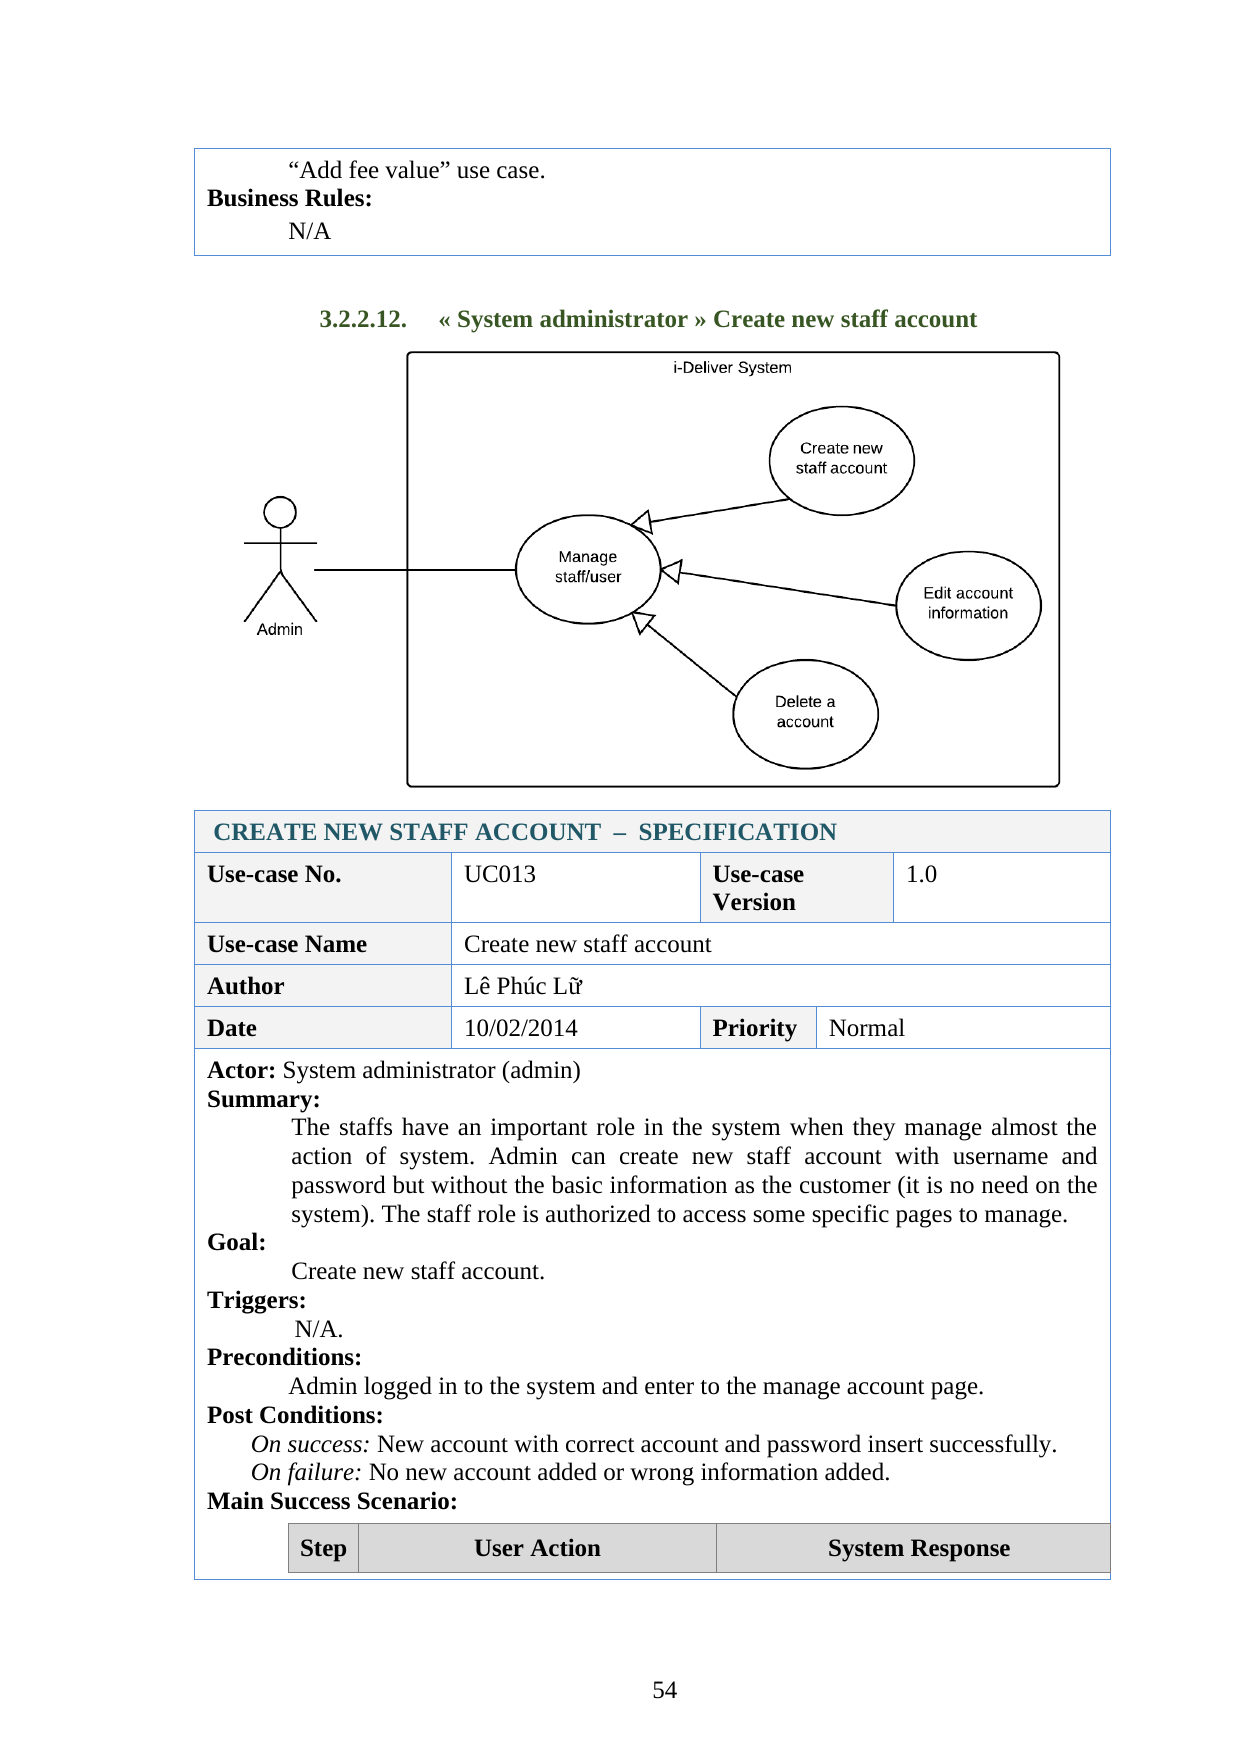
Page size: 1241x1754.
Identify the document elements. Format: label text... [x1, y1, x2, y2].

table_cell Date [195, 1007, 451, 1048]
table_cell 10/02/2014 [452, 1007, 700, 1048]
table_cell 1.0 [894, 853, 1110, 922]
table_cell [195, 149, 1110, 255]
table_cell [195, 1049, 1110, 1579]
table_cell Author [195, 965, 451, 1006]
table_cell Use-case Name [195, 923, 451, 964]
table_cell UC013 [452, 853, 700, 922]
table_cell Use-case No. [195, 853, 451, 922]
table_cell Priority [701, 1007, 816, 1048]
picture [237, 347, 1092, 791]
table_cell Use-case Version [701, 853, 893, 922]
table_cell Lê Phúc Lữ [452, 965, 1110, 1006]
subtitle « System administrator » Create new staff account [319, 304, 1122, 333]
table_cell Create new staff account [452, 923, 1110, 964]
table_header CREATE NEW STAFF ACCOUNT – SPECIFICATION [195, 811, 1110, 852]
table_cell Normal [817, 1007, 1110, 1048]
